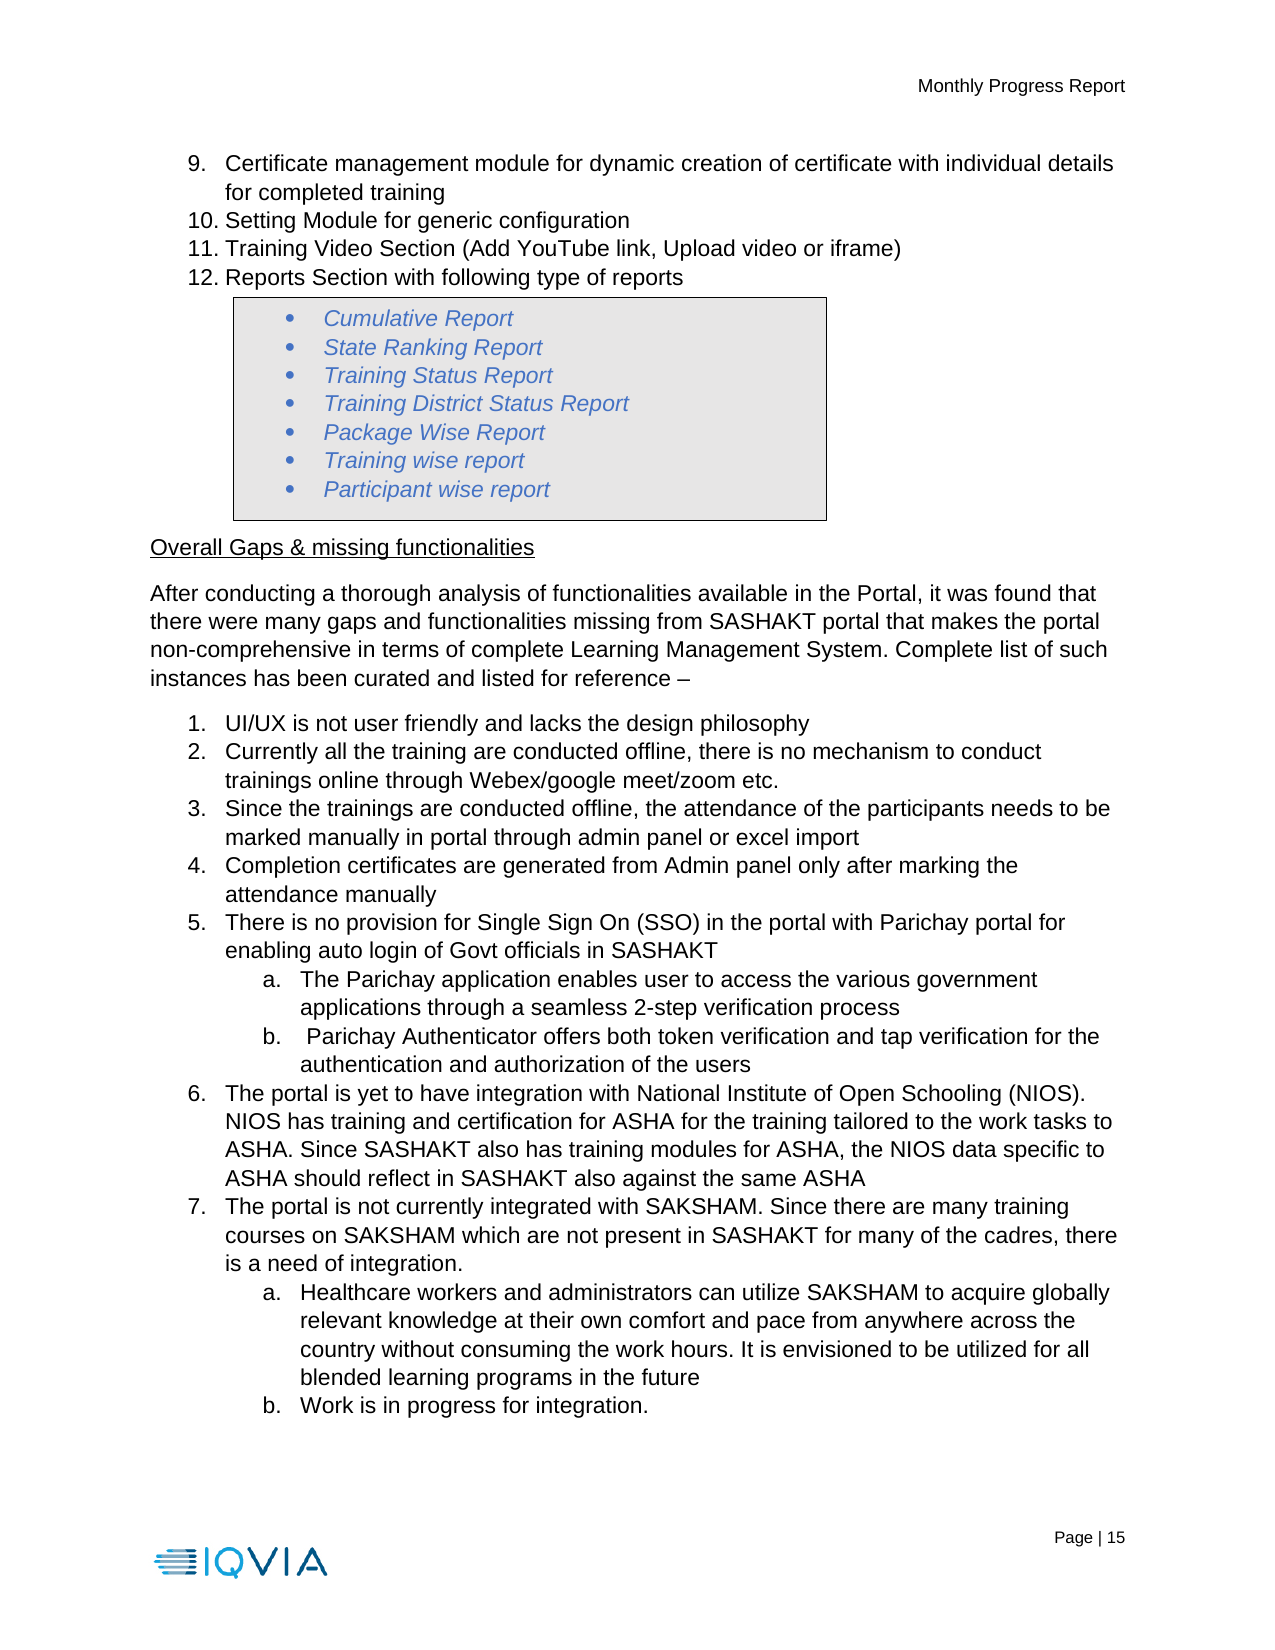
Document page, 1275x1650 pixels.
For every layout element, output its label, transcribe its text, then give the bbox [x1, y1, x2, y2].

list Since the trainings are conducted offline, the attendance of the participants needs to be marked manually in portal through admin panel or excel import [187, 795, 1125, 850]
list Parichay Authenticator offers both token verification and tap verification for the authentication and authorization of the users [262, 1023, 1125, 1077]
list Currently all the training are conducted offline, there is no mechanism to conduct trainings online through Webex/google meet/zoom etc. [187, 738, 1125, 793]
list The portal is not currently integrated with SAKSHAM. Since there are many training courses on SAKSHAM which are not present in SASHAKT for many of the cadres, there is a need of integration. [187, 1193, 1125, 1277]
list Reports Section with following type of reports [187, 264, 1125, 290]
list Training Video Section (Add YouTube link, Upload video or iframe) [187, 235, 1125, 262]
list Completion certificates are generated from Admin panel only after marking the attendance manually [187, 852, 1125, 907]
list There is no provision for Single Sign On (SSO) in the portal with Parichay portal for enabling auto login of Govt officials in SASHAKT [187, 909, 1125, 964]
list Setting Module for generic configuration [187, 207, 1125, 233]
list UI/UX is not user friendly and lacks the design philosophy [187, 710, 1125, 736]
list Certificate management module for dynamic creation of certificate with individual details for completed training [187, 150, 1125, 205]
text After conducting a thorough analysis of functionalities available in the Portal, it was found that there were many gaps and functionalities missing from SASHAKT portal that makes the portal non-comprehensive in terms of complete Learning Management System. Complete list of such instances has been curated and listed for reference – [150, 579, 1125, 691]
list Healthcare workers and administrators can utilize SAKSHAM to acquire globally relevant knowledge at their own comfort and pace from anywhere across the country without consuming the work hours. It is envisioned to be utilized for all blended learning programs in the future [262, 1279, 1125, 1390]
picture [135, 1522, 352, 1605]
text Overall Gaps & missing functionalities [150, 534, 1125, 561]
list The Parichay application enables user to access the various government applications through a seamless 2-step verification process [262, 966, 1125, 1021]
list The portal is yet to have integration with National Institute of Open Schooling (NIOS). NIOS has training and certification for ASHA for the training tailored to the work tasks to ASHA. Since SASHAKT also has training modules for ASHA, the NIOS data specific to ASHA should reflect in SASHAKT also against the same ASHA [187, 1079, 1125, 1191]
list Work is in progress for integration. [262, 1392, 1125, 1419]
